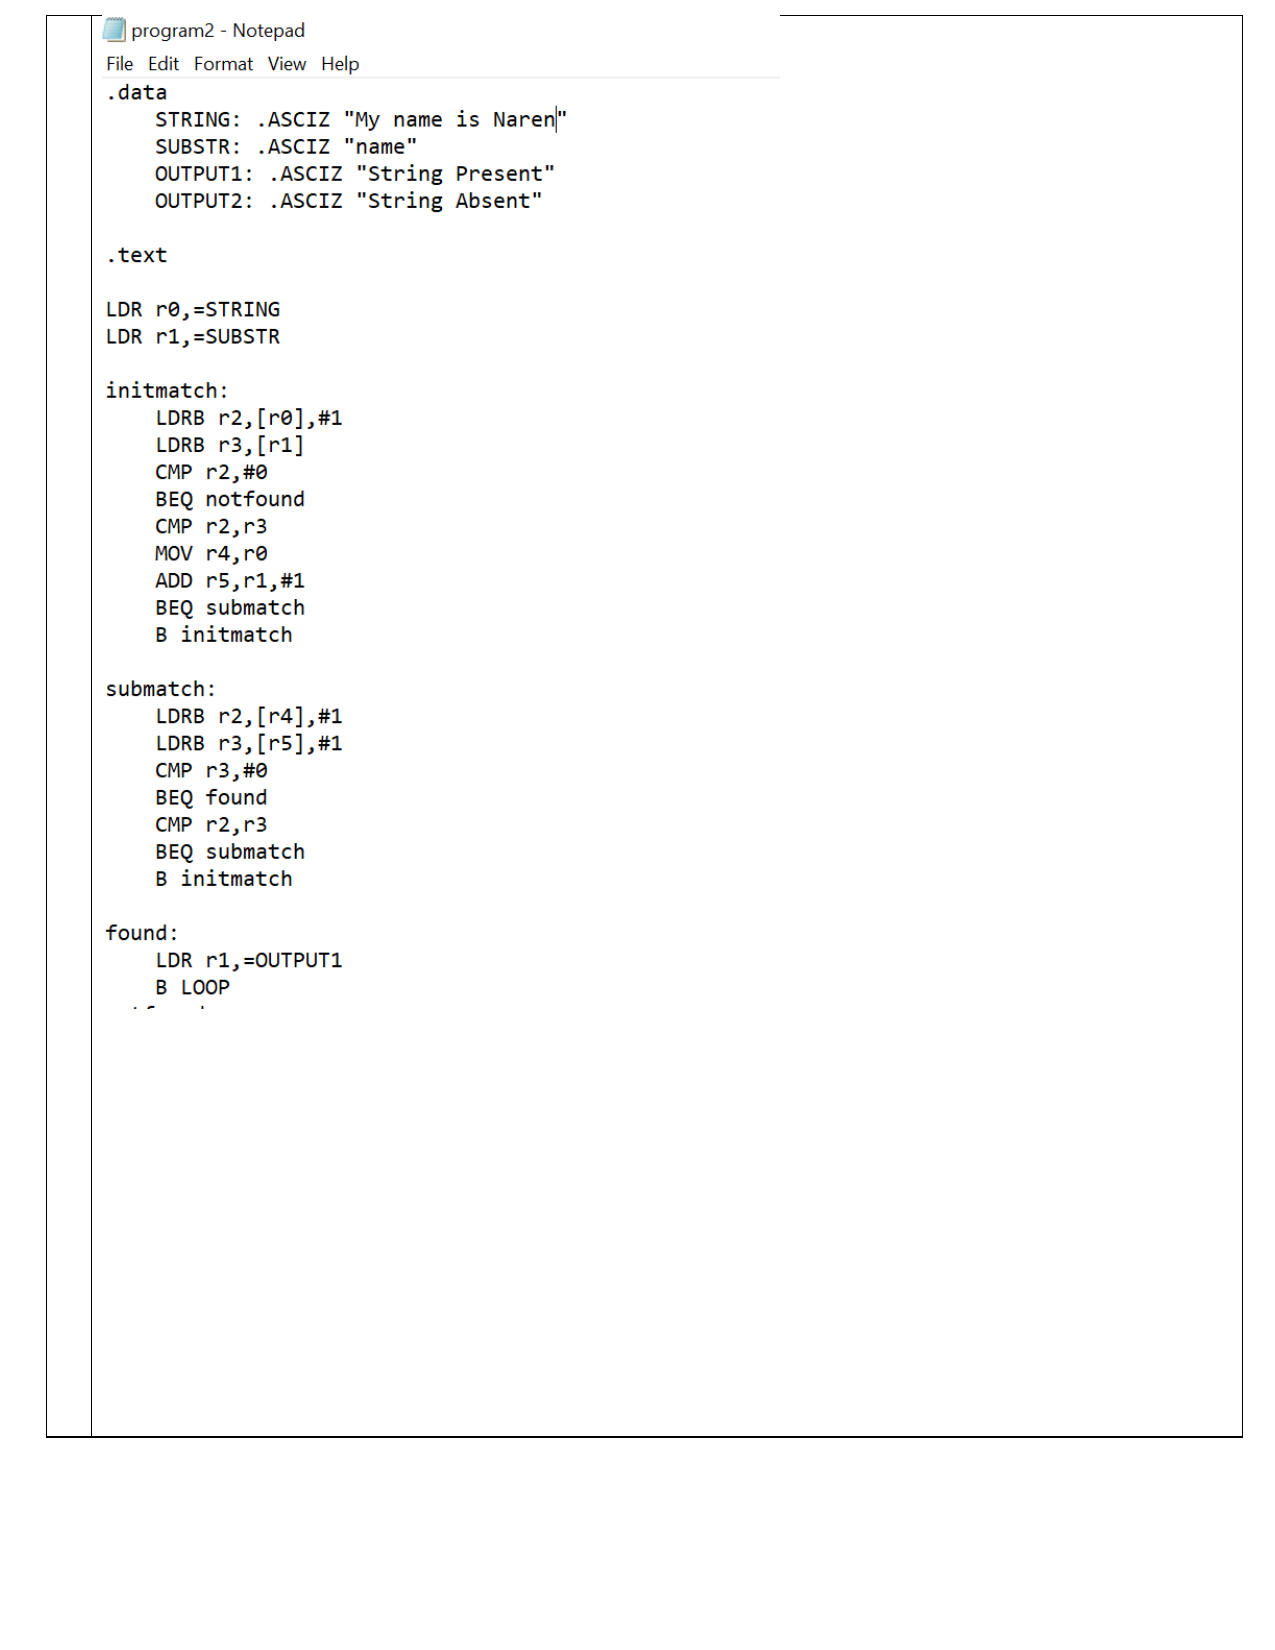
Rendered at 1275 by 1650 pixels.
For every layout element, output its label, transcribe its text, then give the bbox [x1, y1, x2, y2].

picture [102, 15, 780, 1009]
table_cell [92, 16, 1242, 1436]
table_cell 2 [47, 16, 91, 1436]
